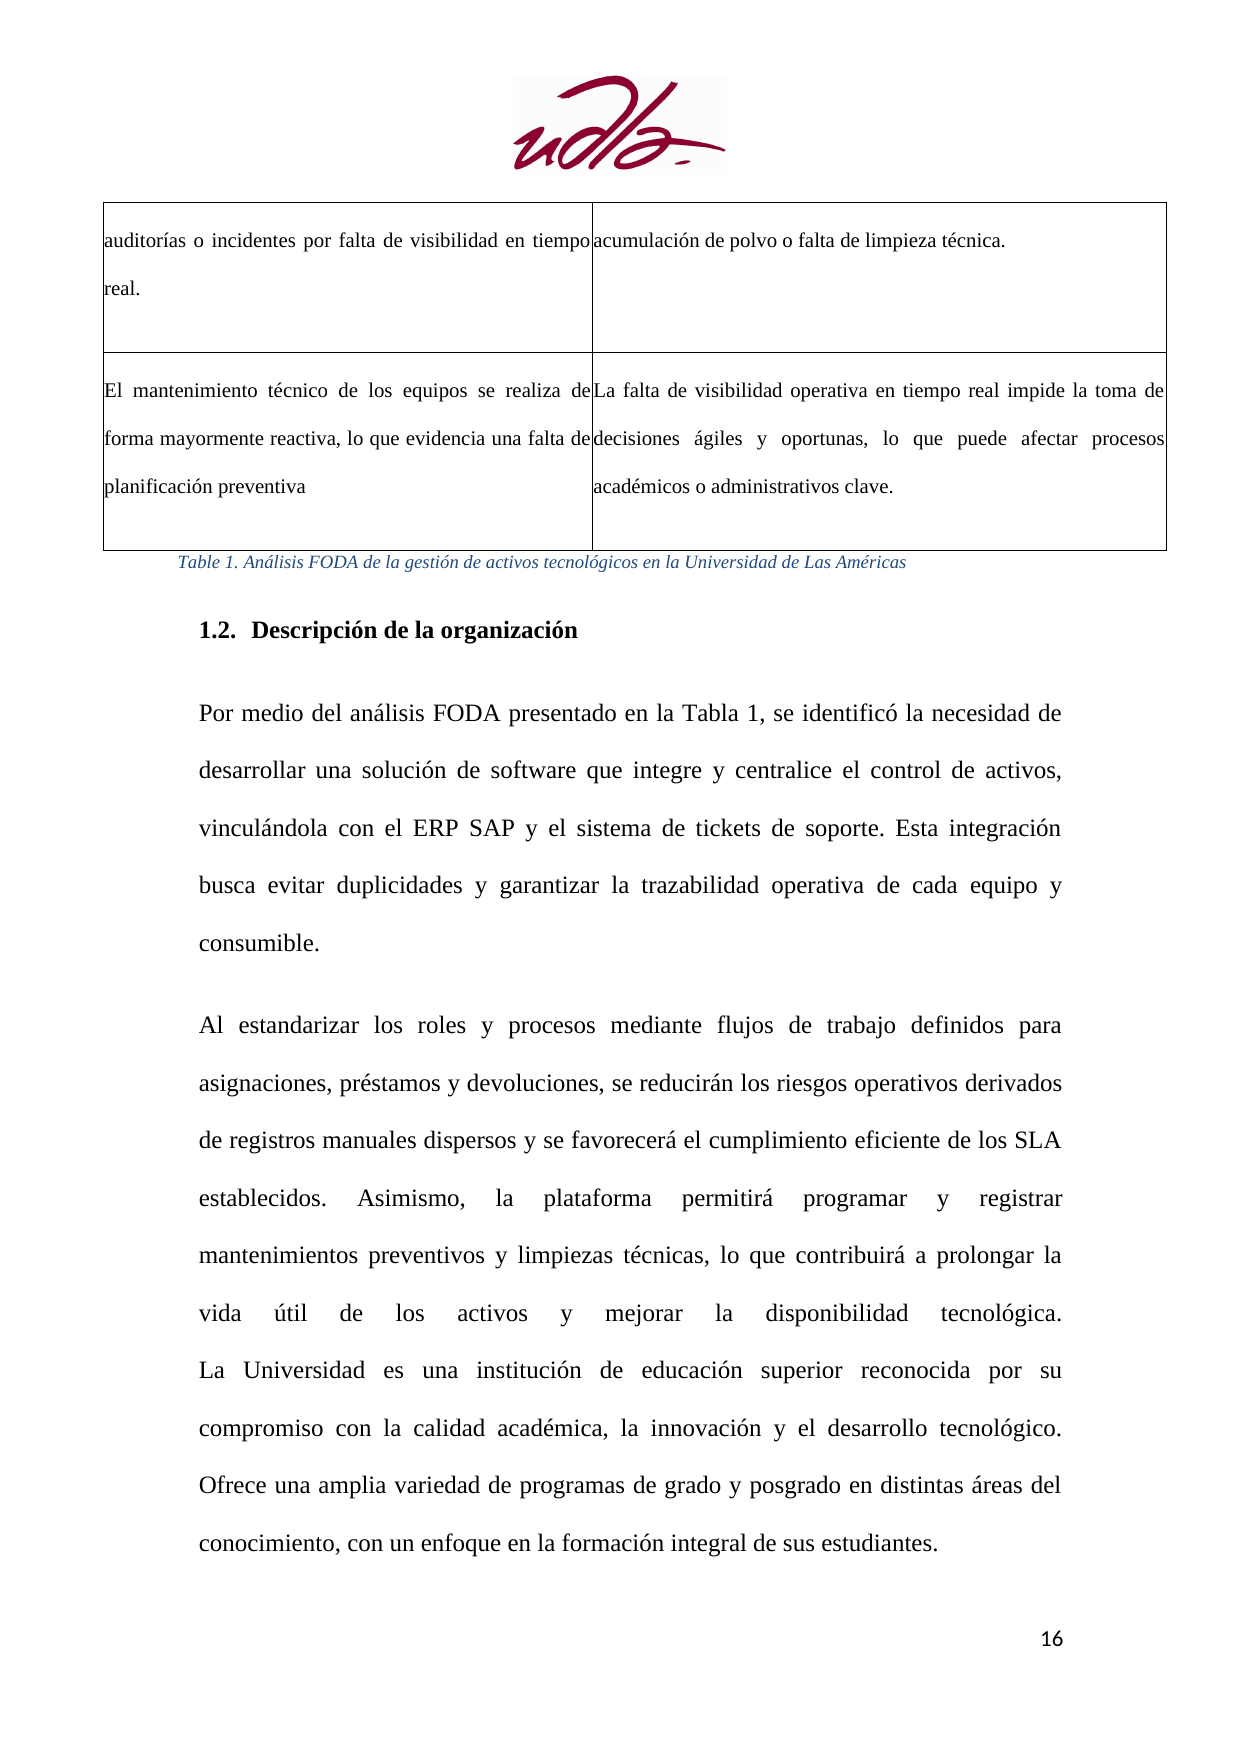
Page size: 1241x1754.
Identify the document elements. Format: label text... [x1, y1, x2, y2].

text Por medio del análisis FODA presentado en la Tabla 1, se identificó la necesidad de desarrollar una solución de software que integre y centralice el control de activos, vinculándola con el ERP SAP y el sistema de tickets de soporte. Esta integración busca evitar duplicidades y garantizar la trazabilidad operativa de cada equipo y consumible. [198, 698, 1063, 957]
picture [509, 73, 731, 174]
table_cell Dificultad para responder con agilidad a solicitudes, auditorías o incidentes por falta de visibilidad en tiempo real. [104, 203, 592, 352]
subtitle Descripción de la organización [198, 615, 1063, 644]
text Table 1. Análisis FODA de la gestión de activos tecnológicos en la Universidad de Las Américas [177, 551, 1063, 573]
table_cell La falta de visibilidad operativa en tiempo real impide la toma de decisiones ágiles y oportunas, lo que puede afectar procesos académicos o administrativos clave. [593, 353, 1166, 550]
table_cell El mantenimiento técnico de los equipos se realiza de forma mayormente reactiva, lo que evidencia una falta de planificación preventiva [104, 353, 592, 550]
table_cell Aumento del riesgo de fallos masivos en equipos críticos por acumulación de polvo o falta de limpieza técnica. [593, 203, 1166, 352]
list Al estandarizar los roles y procesos mediante flujos de trabajo definidos para asignaciones, préstamos y devoluciones, se reducirán los riesgos operativos derivados de registros manuales dispersos y se favorecerá el cumplimiento eficiente de los SLA establecidos. Asimismo, la plataforma permitirá programar y registrar mantenimientos preventivos y limpiezas técnicas, lo que contribuirá a prolongar la vida útil de los activos y mejorar la disponibilidad tecnológica. La Universidad es una institución de educación superior reconocida por su compromiso con la calidad académica, la innovación y el desarrollo tecnológico. Ofrece una amplia variedad de programas de grado y posgrado en distintas áreas del conocimiento, con un enfoque en la formación integral de sus estudiantes. [198, 1010, 1063, 1557]
